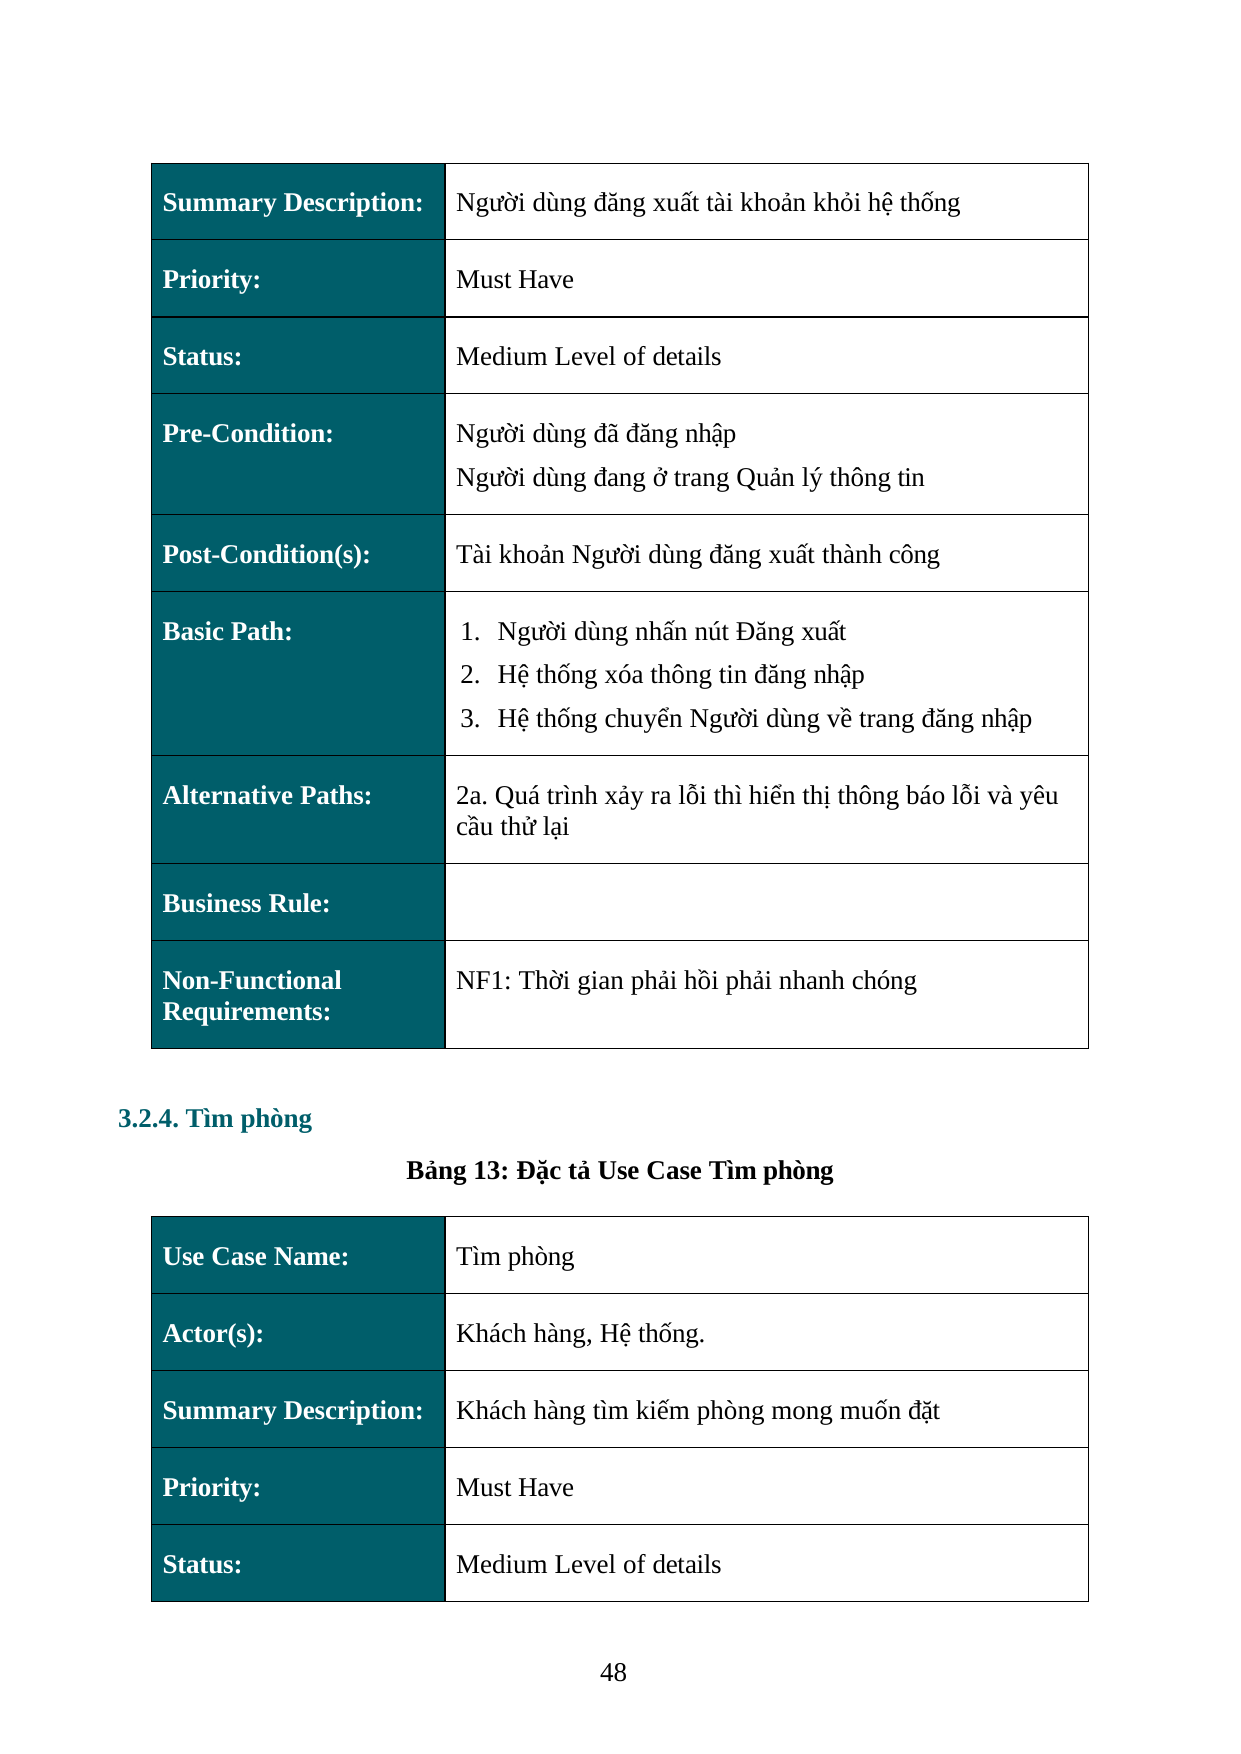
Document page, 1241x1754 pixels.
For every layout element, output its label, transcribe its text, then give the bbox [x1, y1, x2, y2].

table_cell Tài khoản Người dùng đăng xuất thành công [446, 515, 1088, 591]
table_cell Priority: [152, 240, 444, 316]
table_cell Medium Level of details [446, 318, 1088, 393]
table_cell Non-Functional Requirements: [152, 941, 444, 1048]
table_cell Must Have [446, 240, 1088, 316]
table_cell Priority: [152, 1448, 444, 1524]
table_cell Medium Level of details [446, 1525, 1088, 1601]
table_cell 2a. Quá trình xảy ra lỗi thì hiển thị thông báo lỗi và yêu cầu thử lại [446, 756, 1088, 863]
table_cell Status: [152, 1525, 444, 1601]
table_header Summary Description: [152, 164, 444, 239]
list Tìm phòng [118, 1103, 1152, 1134]
table_cell Post-Condition(s): [152, 515, 444, 591]
subtitle Bảng 13: Đặc tả Use Case Tìm phòng [88, 1154, 1152, 1185]
table_cell Must Have [446, 1448, 1088, 1524]
table_cell [446, 864, 1088, 940]
table_cell Basic Path: [152, 592, 444, 755]
table_cell Người dùng đã đăng nhập Người dùng đang ở trang Quản lý thông tin [446, 394, 1088, 514]
table_cell Actor(s): [152, 1294, 444, 1370]
table_header Tìm phòng [446, 1217, 1088, 1293]
table_header Người dùng đăng xuất tài khoản khỏi hệ thống [446, 164, 1088, 239]
table_cell Khách hàng, Hệ thống. [446, 1294, 1088, 1370]
table_cell Summary Description: [152, 1371, 444, 1447]
table_cell NF1: Thời gian phải hồi phải nhanh chóng [446, 941, 1088, 1048]
table_cell Khách hàng tìm kiếm phòng mong muốn đặt [446, 1371, 1088, 1447]
table_cell Status: [152, 318, 444, 393]
table_cell Alternative Paths: [152, 756, 444, 863]
table_cell Pre-Condition: [152, 394, 444, 514]
table_header Use Case Name: [152, 1217, 444, 1293]
table_cell Business Rule: [152, 864, 444, 940]
table_cell Người dùng nhấn nút Đăng xuất Hệ thống xóa thông tin đăng nhập Hệ thống chuyển Người dùng về trang đăng nhập [446, 592, 1088, 755]
